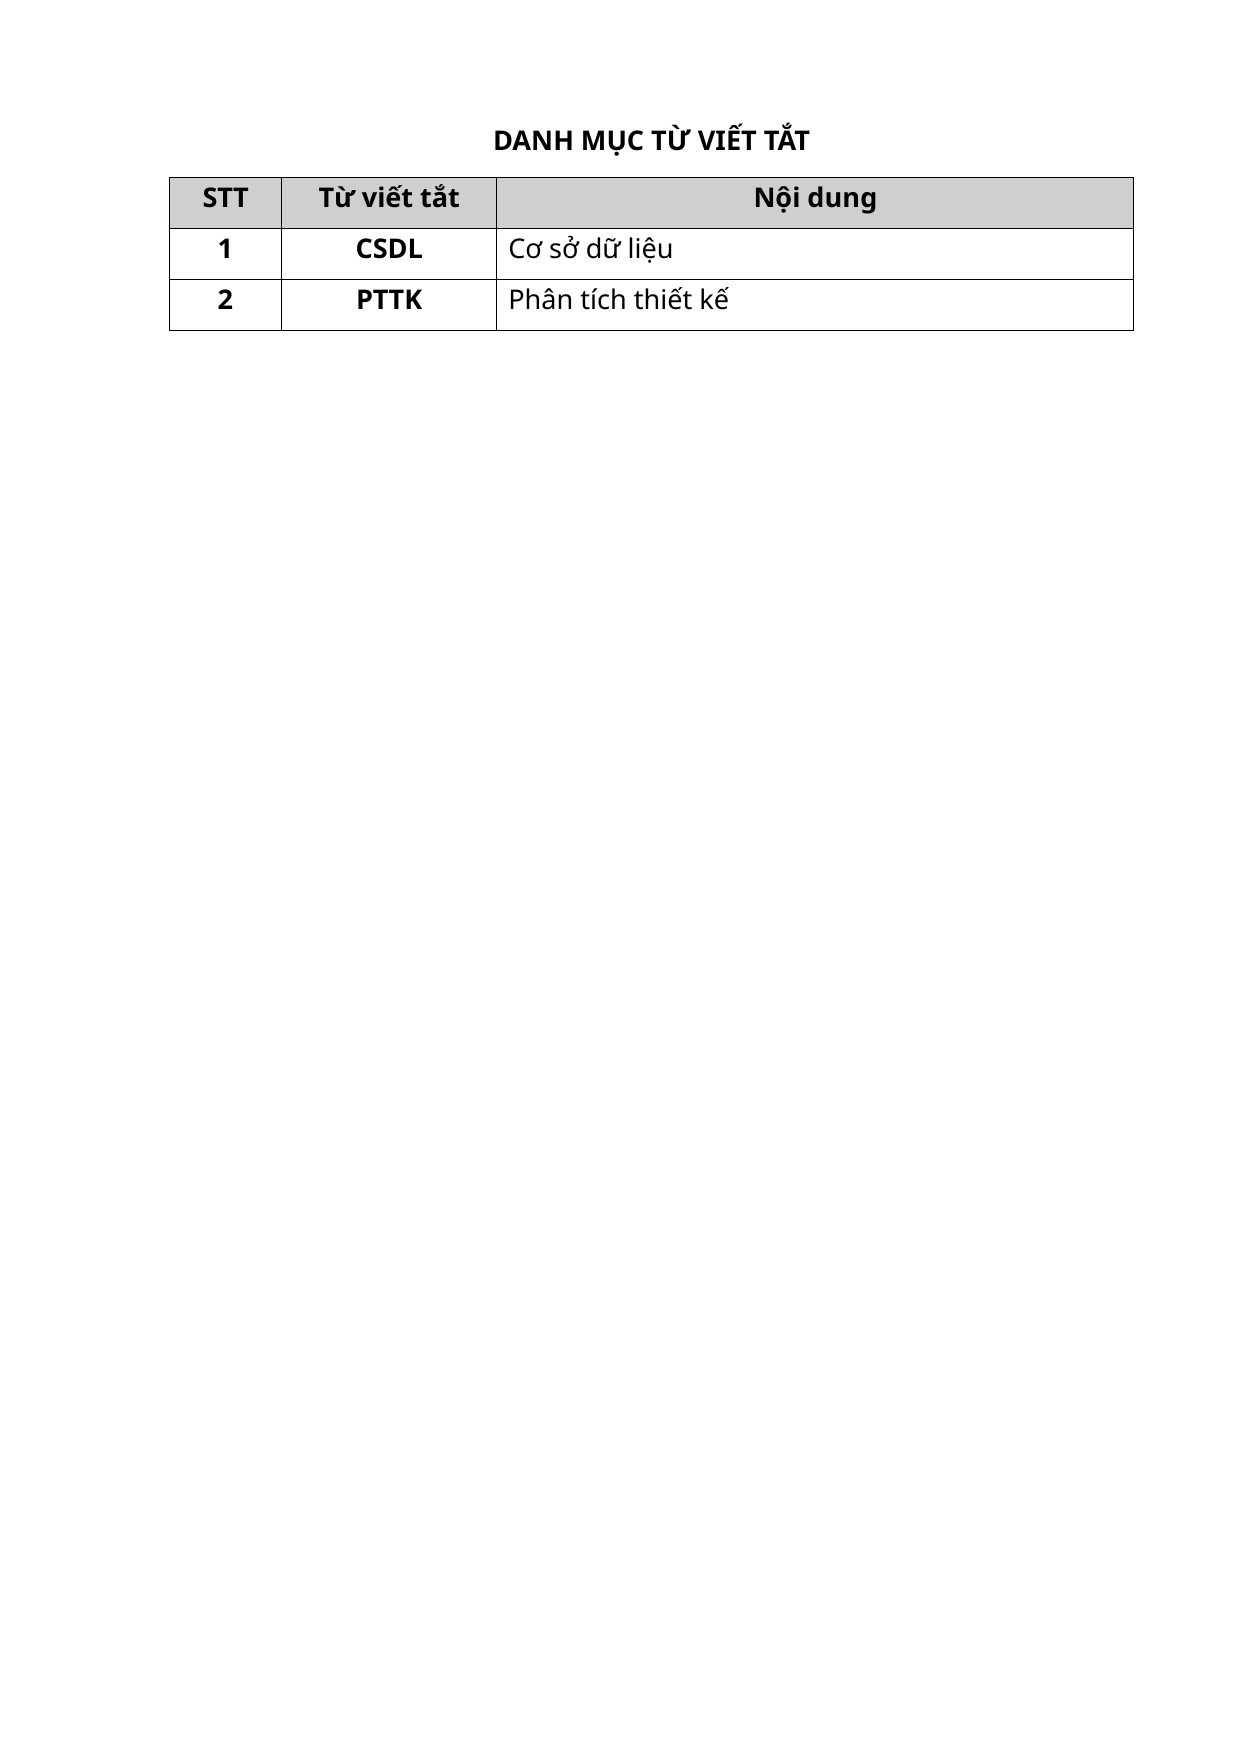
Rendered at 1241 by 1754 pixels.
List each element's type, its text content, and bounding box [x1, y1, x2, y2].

table_header STT [170, 178, 281, 228]
table_cell 2 [170, 280, 281, 330]
table_cell CSDL [282, 229, 496, 279]
subtitle DANH MỤC TỪ VIẾT TẮT [169, 122, 1134, 159]
table_header Từ viết tắt [282, 178, 496, 228]
table_cell 1 [170, 229, 281, 279]
table_cell Cơ sở dữ liệu [497, 229, 1133, 279]
table_header Nội dung [497, 178, 1133, 228]
table_cell Phân tích thiết kế [497, 280, 1133, 330]
table_cell PTTK [282, 280, 496, 330]
